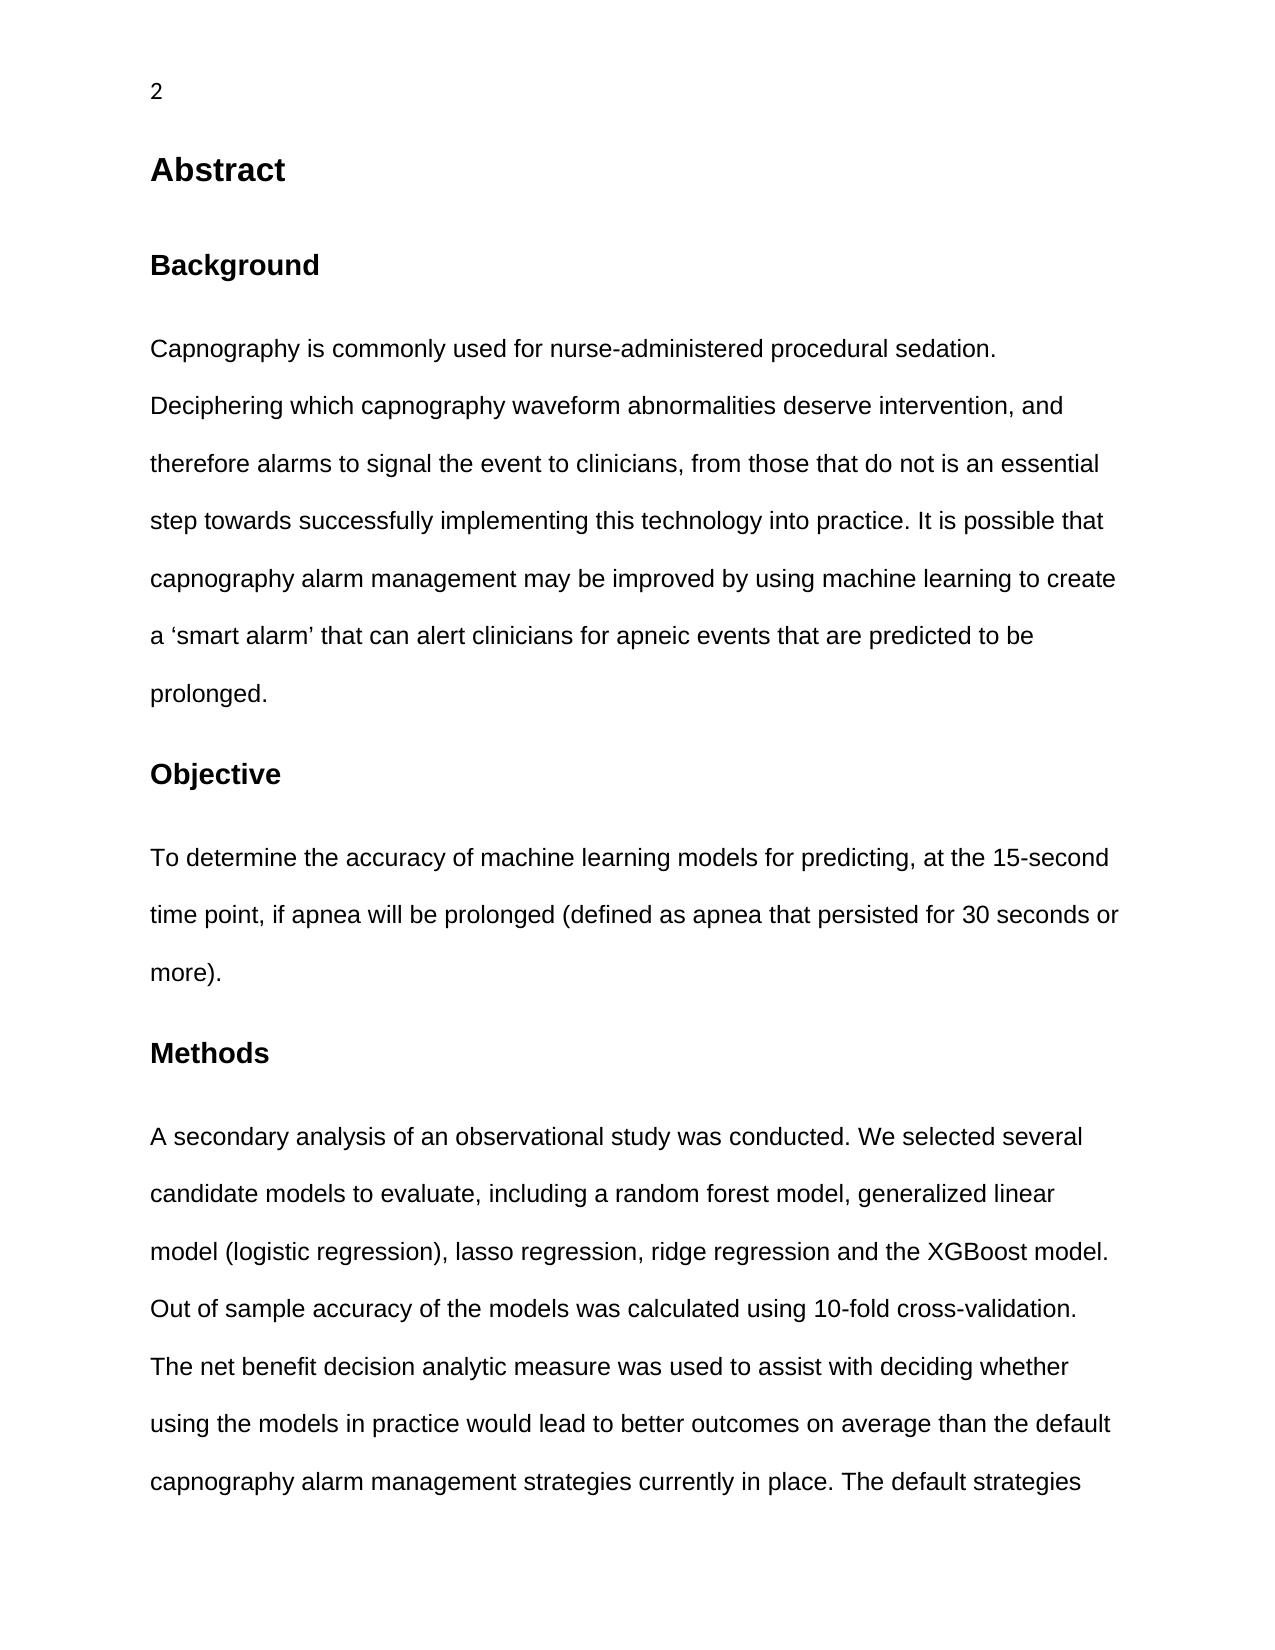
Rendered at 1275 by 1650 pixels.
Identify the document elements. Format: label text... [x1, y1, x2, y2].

text To determine the accuracy of machine learning models for predicting, at the 15-second time point, if apnea will be prolonged (defined as apnea that persisted for 30 seconds or more). [150, 843, 1125, 986]
subtitle Background [150, 248, 1125, 281]
subtitle Methods [150, 1036, 1125, 1069]
text Capnography is commonly used for nurse-administered procedural sedation. Deciphering which capnography waveform abnormalities deserve intervention, and therefore alarms to signal the event to clinicians, from those that do not is an essential step towards successfully implementing this technology into practice. It is possible that capnography alarm management may be improved by using machine learning to create a ‘smart alarm’ that can alert clinicians for apneic events that are predicted to be prolonged. [150, 333, 1125, 707]
subtitle Objective [150, 757, 1125, 790]
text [150, 1122, 1125, 1496]
subtitle Abstract [150, 150, 1125, 188]
